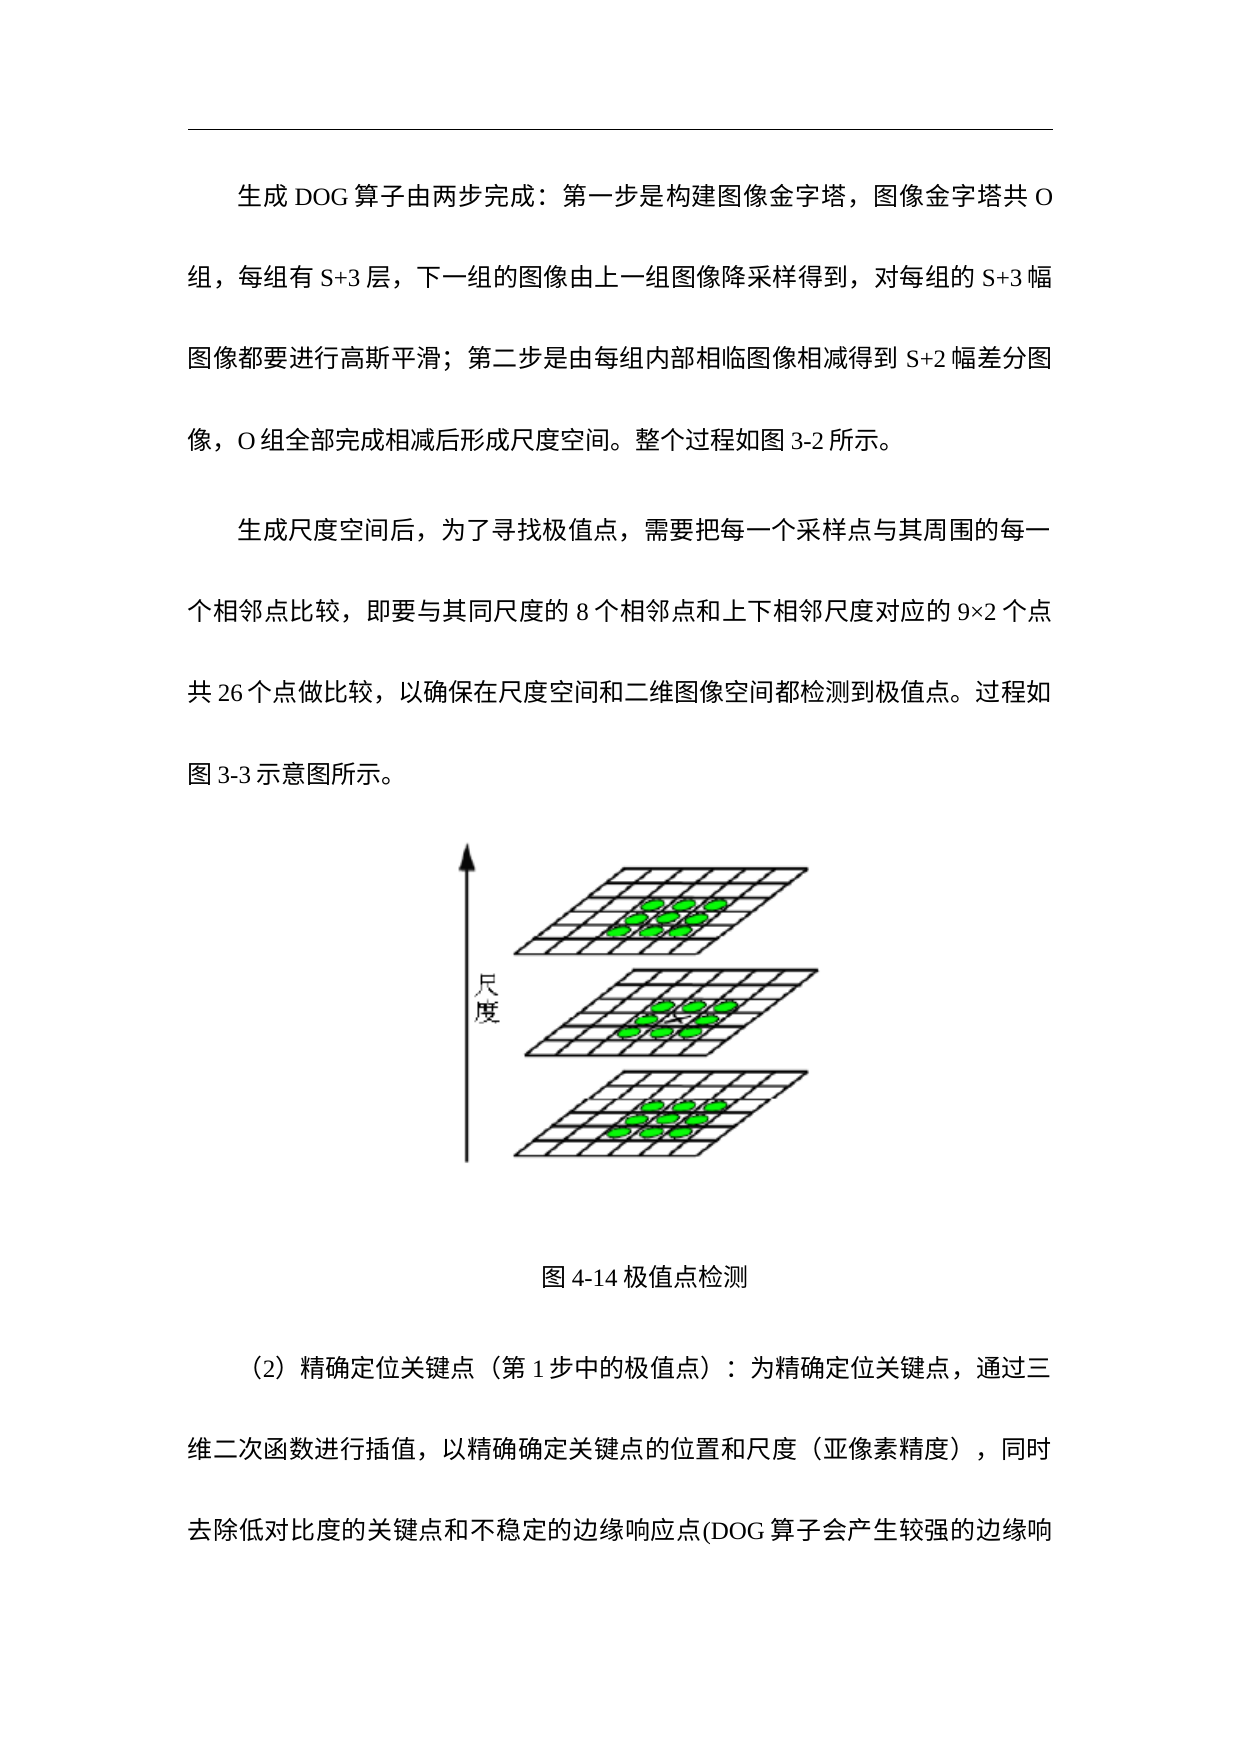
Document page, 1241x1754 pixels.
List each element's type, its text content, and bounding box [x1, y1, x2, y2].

text 图4-14 极值点检测 [187, 1243, 1053, 1308]
picture [427, 830, 864, 1199]
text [187, 1334, 1053, 1561]
text 生成尺度空间后，为了寻找极值点，需要把每一个采样点与其周围的每一个相邻点比较，即要与其同尺度的8个相邻点和上下相邻尺度对应的9×2个点共26个点做比较，以确保在尺度空间和二维图像空间都检测到极值点。过程如图3-3示意图所示。 [187, 496, 1053, 805]
text 生成DOG算子由两步完成：第一步是构建图像金字塔，图像金字塔共O 组，每组有S+3层，下一组的图像由上一组图像降采样得到，对每组的S+3幅图像都要进行高斯平滑；第二步是由每组内部相临图像相减得到 S+2幅差分图像，O组全部完成相减后形成尺度空间。整个过程如图3-2所示。 [187, 162, 1053, 471]
